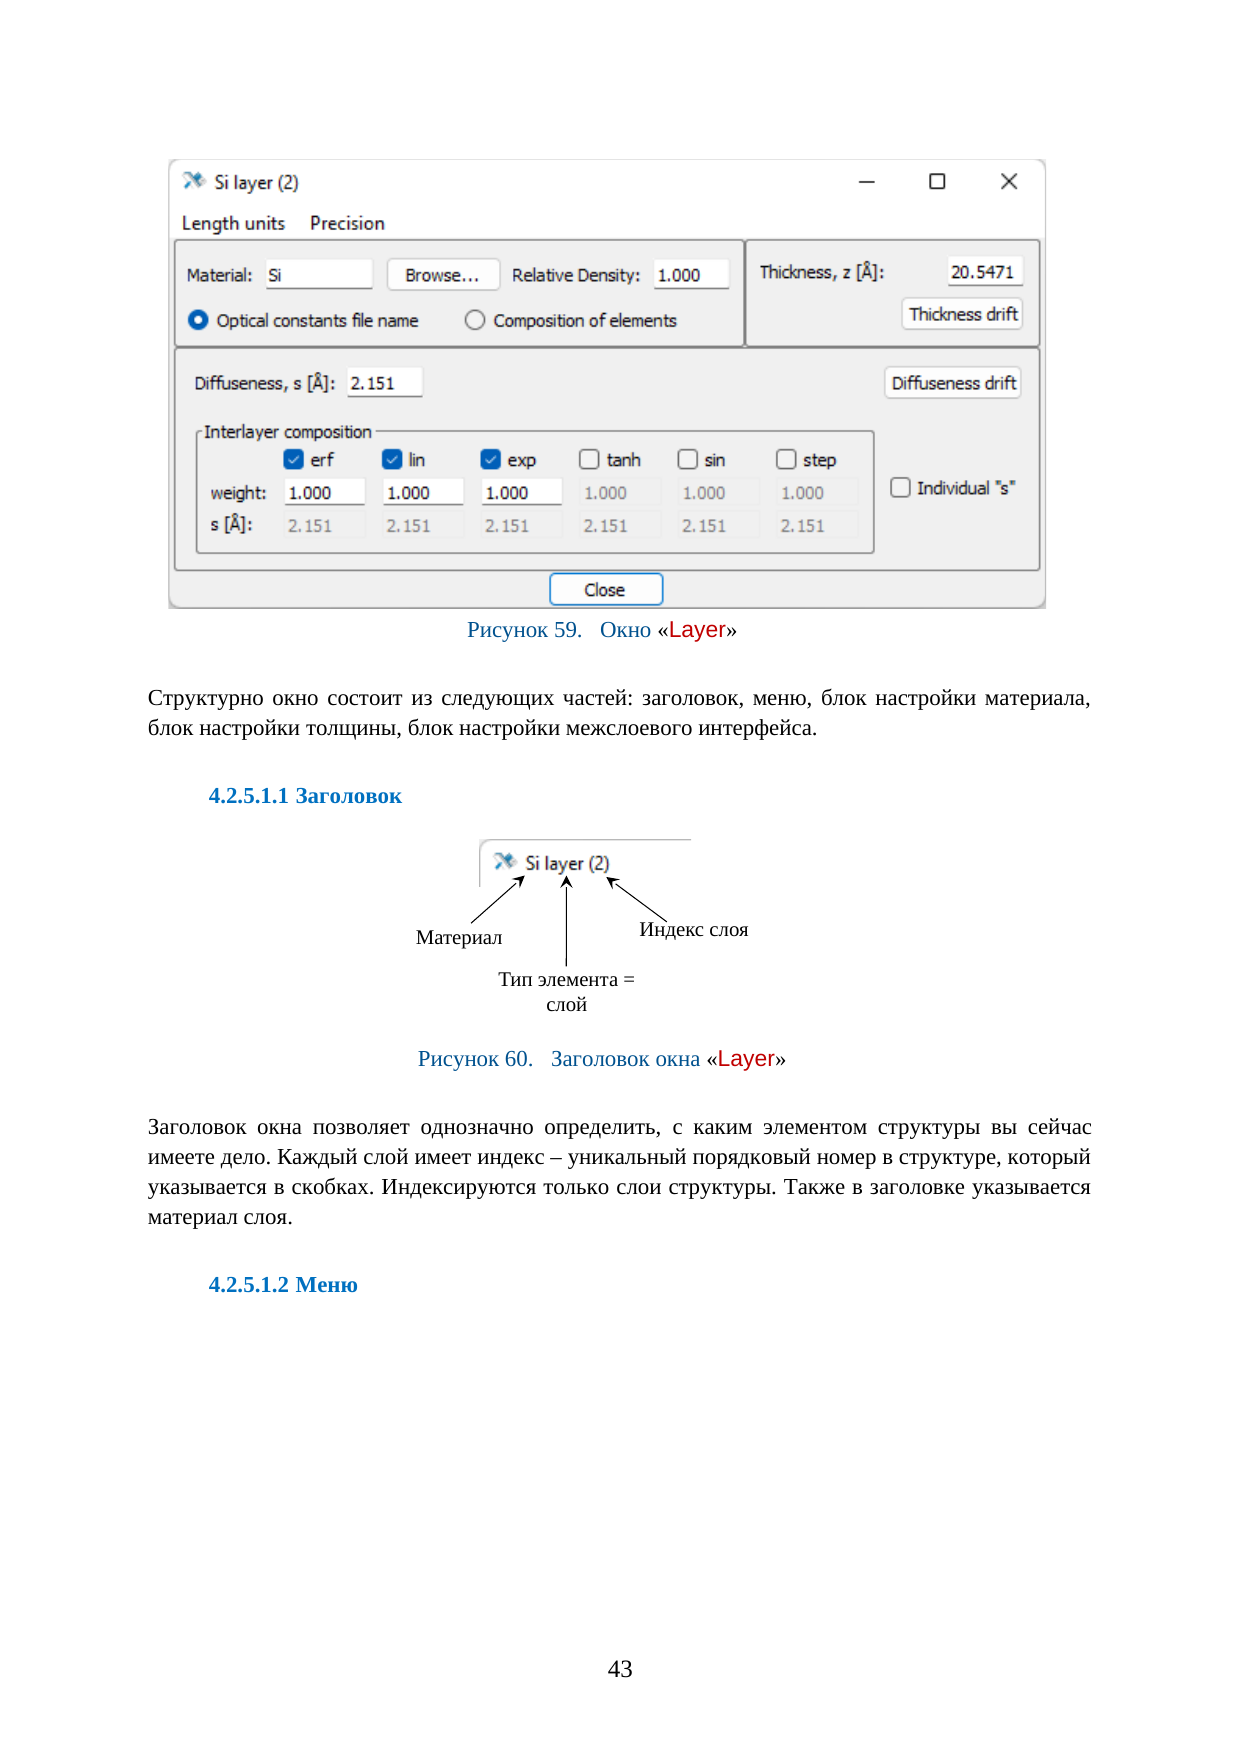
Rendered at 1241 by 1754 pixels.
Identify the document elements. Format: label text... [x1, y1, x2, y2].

subtitle Заголовок [209, 782, 1093, 808]
subtitle Меню [209, 1271, 1093, 1297]
text Структурно окно состоит из следующих частей: заголовок, меню, блок настройки материала, блок настройки толщины, блок настройки межслоевого интерфейса. [148, 684, 1093, 741]
picture [479, 839, 692, 887]
list Заголовок окна «Layer» [178, 833, 1093, 1071]
text Заголовок окна позволяет однозначно определить, с каким элементом структуры вы сейчас имеете дело. Каждый слой имеет индекс – уникальный порядковый номер в структуре, который указывается в скобках. Индексируются только слои структуры. Также в заголовке указывается материал слоя. [148, 1113, 1093, 1230]
picture [168, 159, 1047, 609]
